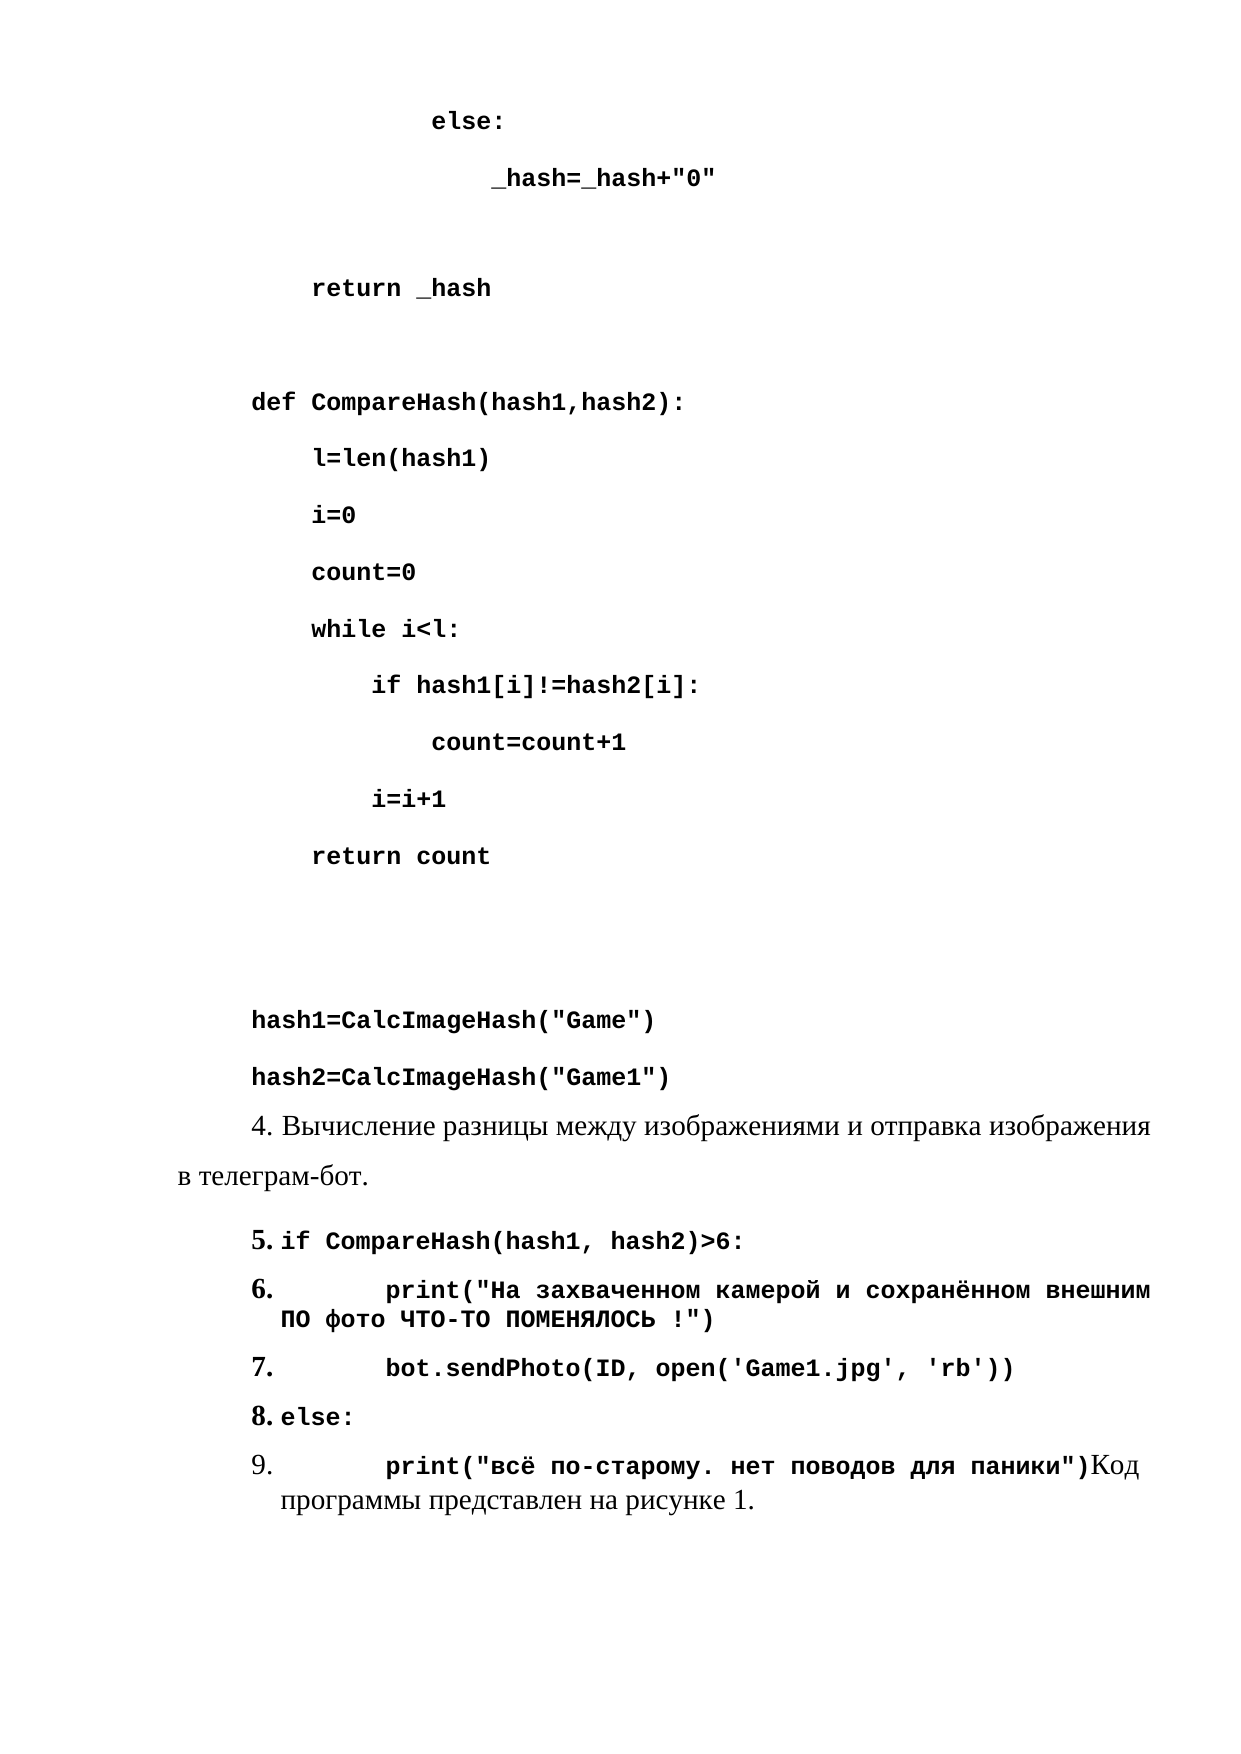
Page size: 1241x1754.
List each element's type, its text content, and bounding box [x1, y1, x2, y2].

subtitle if CompareHash(hash1, hash2)>6: [251, 1222, 1163, 1257]
text i=0 [177, 503, 1152, 531]
text return count [177, 843, 1152, 872]
text _hash=_hash+"0" [177, 165, 1152, 193]
text def CompareHash(hash1,hash2): [177, 389, 1152, 417]
subtitle print("На захваченном камерой и сохранённом внешним ПО фото ЧТО-ТО ПОМЕНЯЛОСЬ !") [251, 1272, 1163, 1335]
text else: [177, 108, 1152, 137]
text return _hash [177, 276, 1152, 304]
text l=len(hash1) [177, 446, 1152, 474]
text count=0 [177, 559, 1152, 588]
text if hash1[i]!=hash2[i]: [177, 673, 1152, 701]
subtitle print("всё по-старому. нет поводов для паники")Код программы представлен на рисунке 1. [251, 1447, 1163, 1515]
text hash1=CalcImageHash("Game") [177, 1008, 1152, 1036]
list Вычисление разницы между изображениями и отправка изображения в телеграм-бот. [177, 1108, 1151, 1191]
subtitle bot.sendPhoto(ID, open('Game1.jpg', 'rb')) [251, 1349, 1163, 1384]
subtitle else: [251, 1398, 1163, 1433]
text count=count+1 [177, 730, 1152, 758]
text while i<l: [177, 616, 1152, 644]
text i=i+1 [177, 787, 1152, 815]
text hash2=CalcImageHash("Game1") [177, 1064, 1152, 1093]
